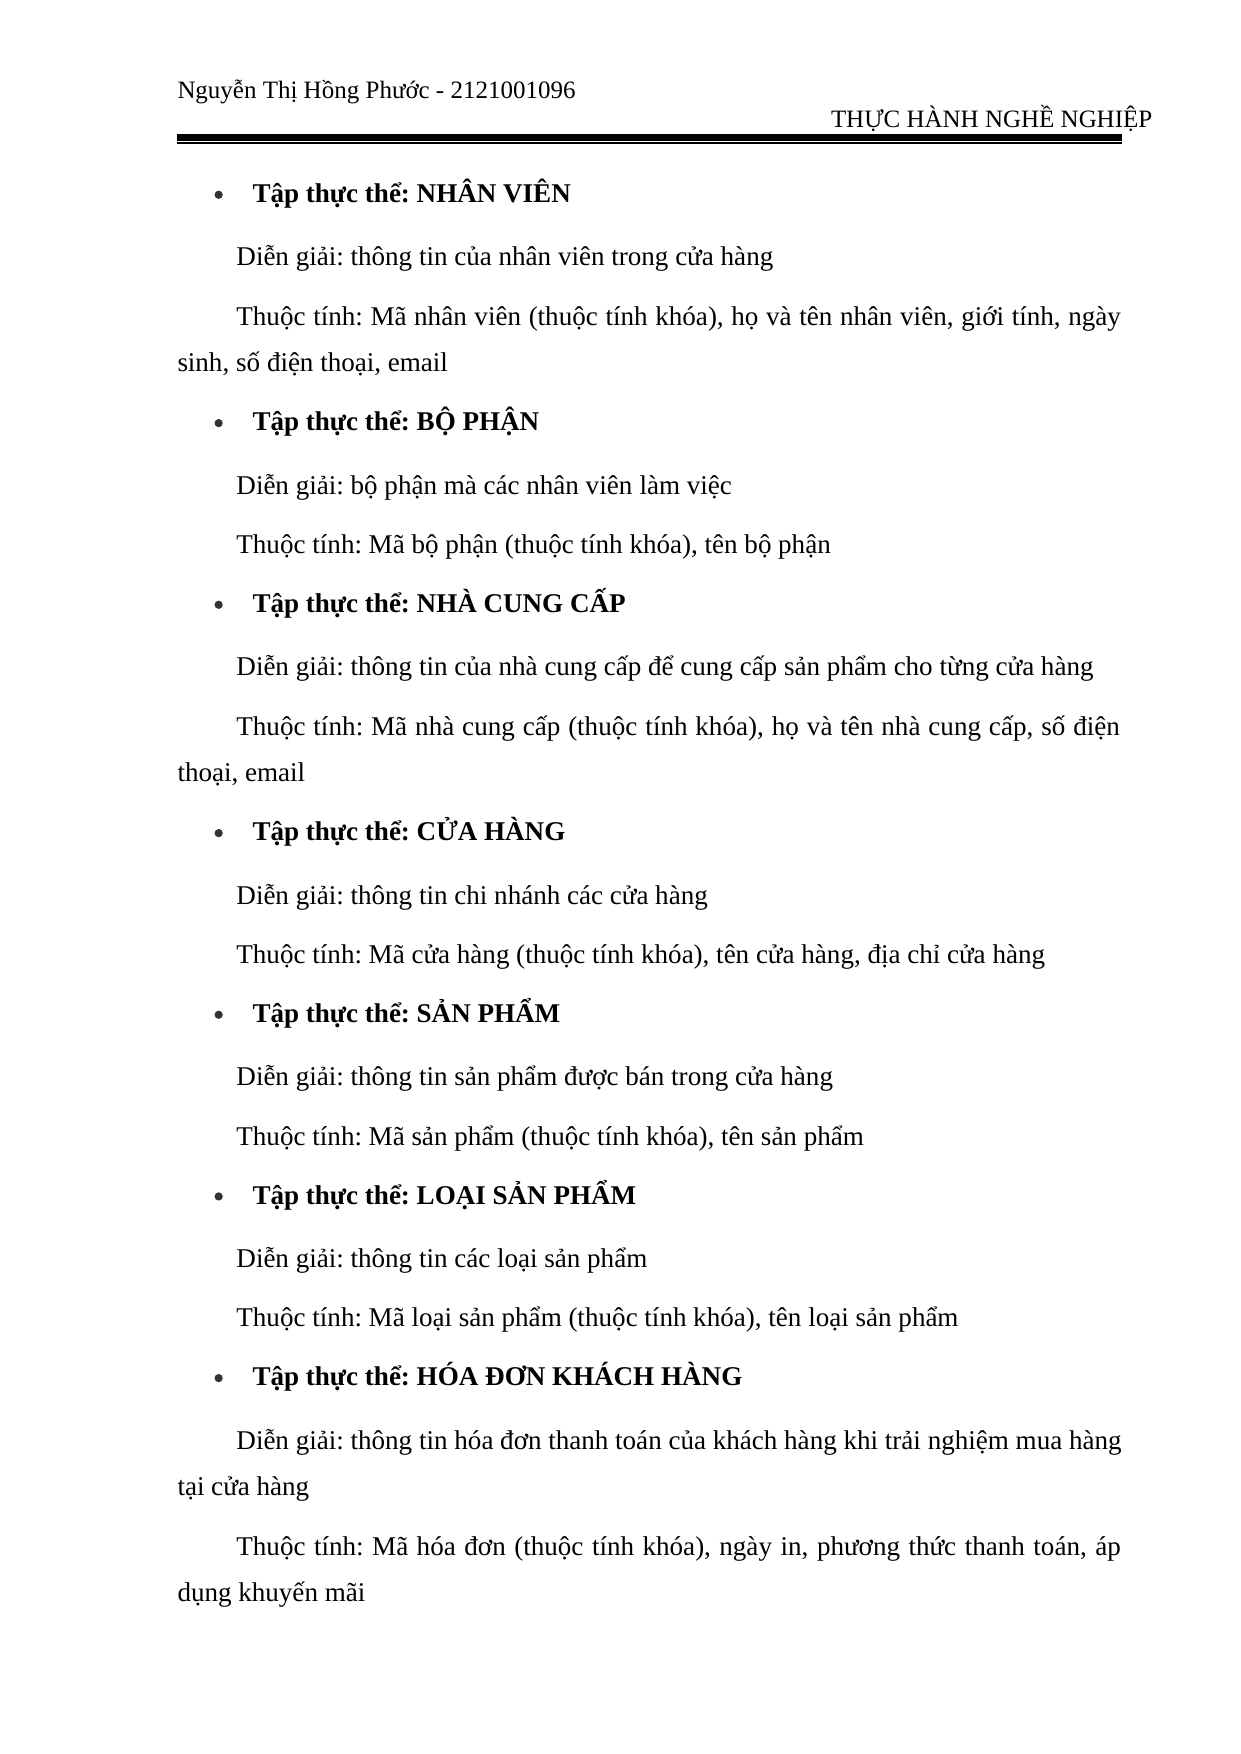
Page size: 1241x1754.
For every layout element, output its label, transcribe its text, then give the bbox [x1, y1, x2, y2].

list Tập thực thể: CỬA HÀNG [215, 816, 1122, 847]
text Diễn giải: thông tin hóa đơn thanh toán của khách hàng khi trải nghiệm mua hàng tại cửa hàng [177, 1424, 1122, 1502]
list Tập thực thể: HÓA ĐƠN KHÁCH HÀNG [215, 1361, 1122, 1392]
text Thuộc tính: Mã hóa đơn (thuộc tính khóa), ngày in, phương thức thanh toán, áp dụng khuyến mãi [177, 1530, 1122, 1607]
list Tập thực thể: SẢN PHẨM [215, 997, 1122, 1028]
list Tập thực thể: NHÀ CUNG CẤP [215, 587, 1122, 618]
text Diễn giải: thông tin sản phẩm được bán trong cửa hàng [177, 1061, 1122, 1092]
text Diễn giải: thông tin của nhà cung cấp để cung cấp sản phẩm cho từng cửa hàng [177, 651, 1122, 682]
text Diễn giải: thông tin chi nhánh các cửa hàng [177, 879, 1122, 910]
list Tập thực thể: BỘ PHẬN [215, 406, 1122, 437]
list Tập thực thể: LOẠI SẢN PHẨM [215, 1179, 1122, 1210]
text Thuộc tính: Mã cửa hàng (thuộc tính khóa), tên cửa hàng, địa chỉ cửa hàng [177, 938, 1122, 969]
list Tập thực thể: NHÂN VIÊN [215, 177, 1122, 208]
text Diễn giải: thông tin của nhân viên trong cửa hàng [177, 241, 1122, 272]
text Thuộc tính: Mã sản phẩm (thuộc tính khóa), tên sản phẩm [177, 1120, 1122, 1151]
text Diễn giải: thông tin các loại sản phẩm [177, 1242, 1122, 1273]
text Diễn giải: bộ phận mà các nhân viên làm việc [177, 469, 1122, 500]
text Thuộc tính: Mã nhà cung cấp (thuộc tính khóa), họ và tên nhà cung cấp, số điện thoại, email [177, 710, 1122, 787]
text Thuộc tính: Mã bộ phận (thuộc tính khóa), tên bộ phận [177, 528, 1122, 559]
text Thuộc tính: Mã nhân viên (thuộc tính khóa), họ và tên nhân viên, giới tính, ngày sinh, số điện thoại, email [177, 300, 1122, 377]
text Thuộc tính: Mã loại sản phẩm (thuộc tính khóa), tên loại sản phẩm [177, 1301, 1122, 1332]
